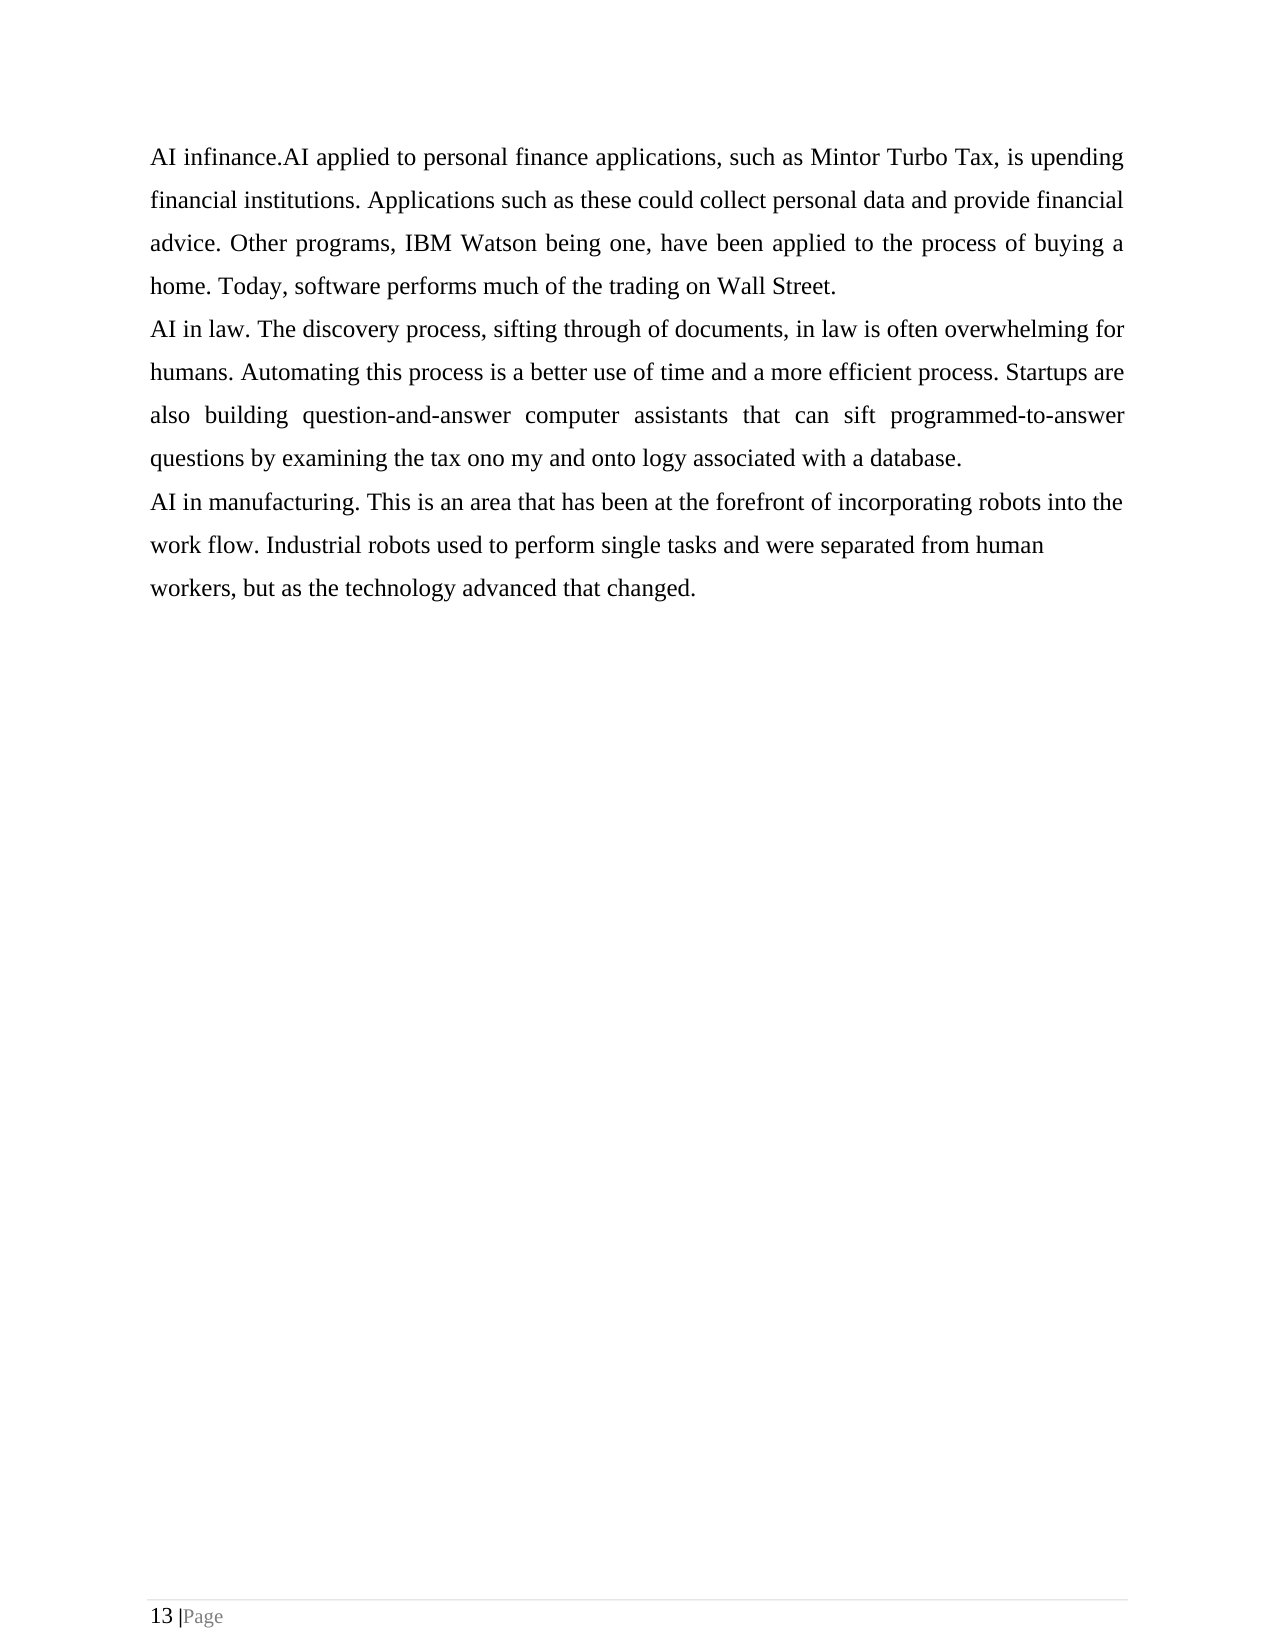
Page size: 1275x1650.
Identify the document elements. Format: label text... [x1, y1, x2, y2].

text AI in manufacturing. This is an area that has been at the forefront of incorporating robots into the work flow. Industrial robots used to perform single tasks and were separated from human workers, but as the technology advanced that changed. [150, 487, 1124, 602]
text AI in law. The discovery process, sifting through of documents, in law is often overwhelming for humans. Automating this process is a better use of time and a more efficient process. Startups are also building question-and-answer computer assistants that can sift programmed-to-answer questions by examining the tax ono my and onto logy associated with a database. [150, 314, 1126, 472]
text AI infinance.AI applied to personal finance applications, such as Mintor Turbo Tax, is upending financial institutions. Applications such as these could collect personal data and provide financial advice. Other programs, IBM Watson being one, have been applied to the process of buying a home. Today, software performs much of the trading on Wall Street. [150, 142, 1125, 300]
